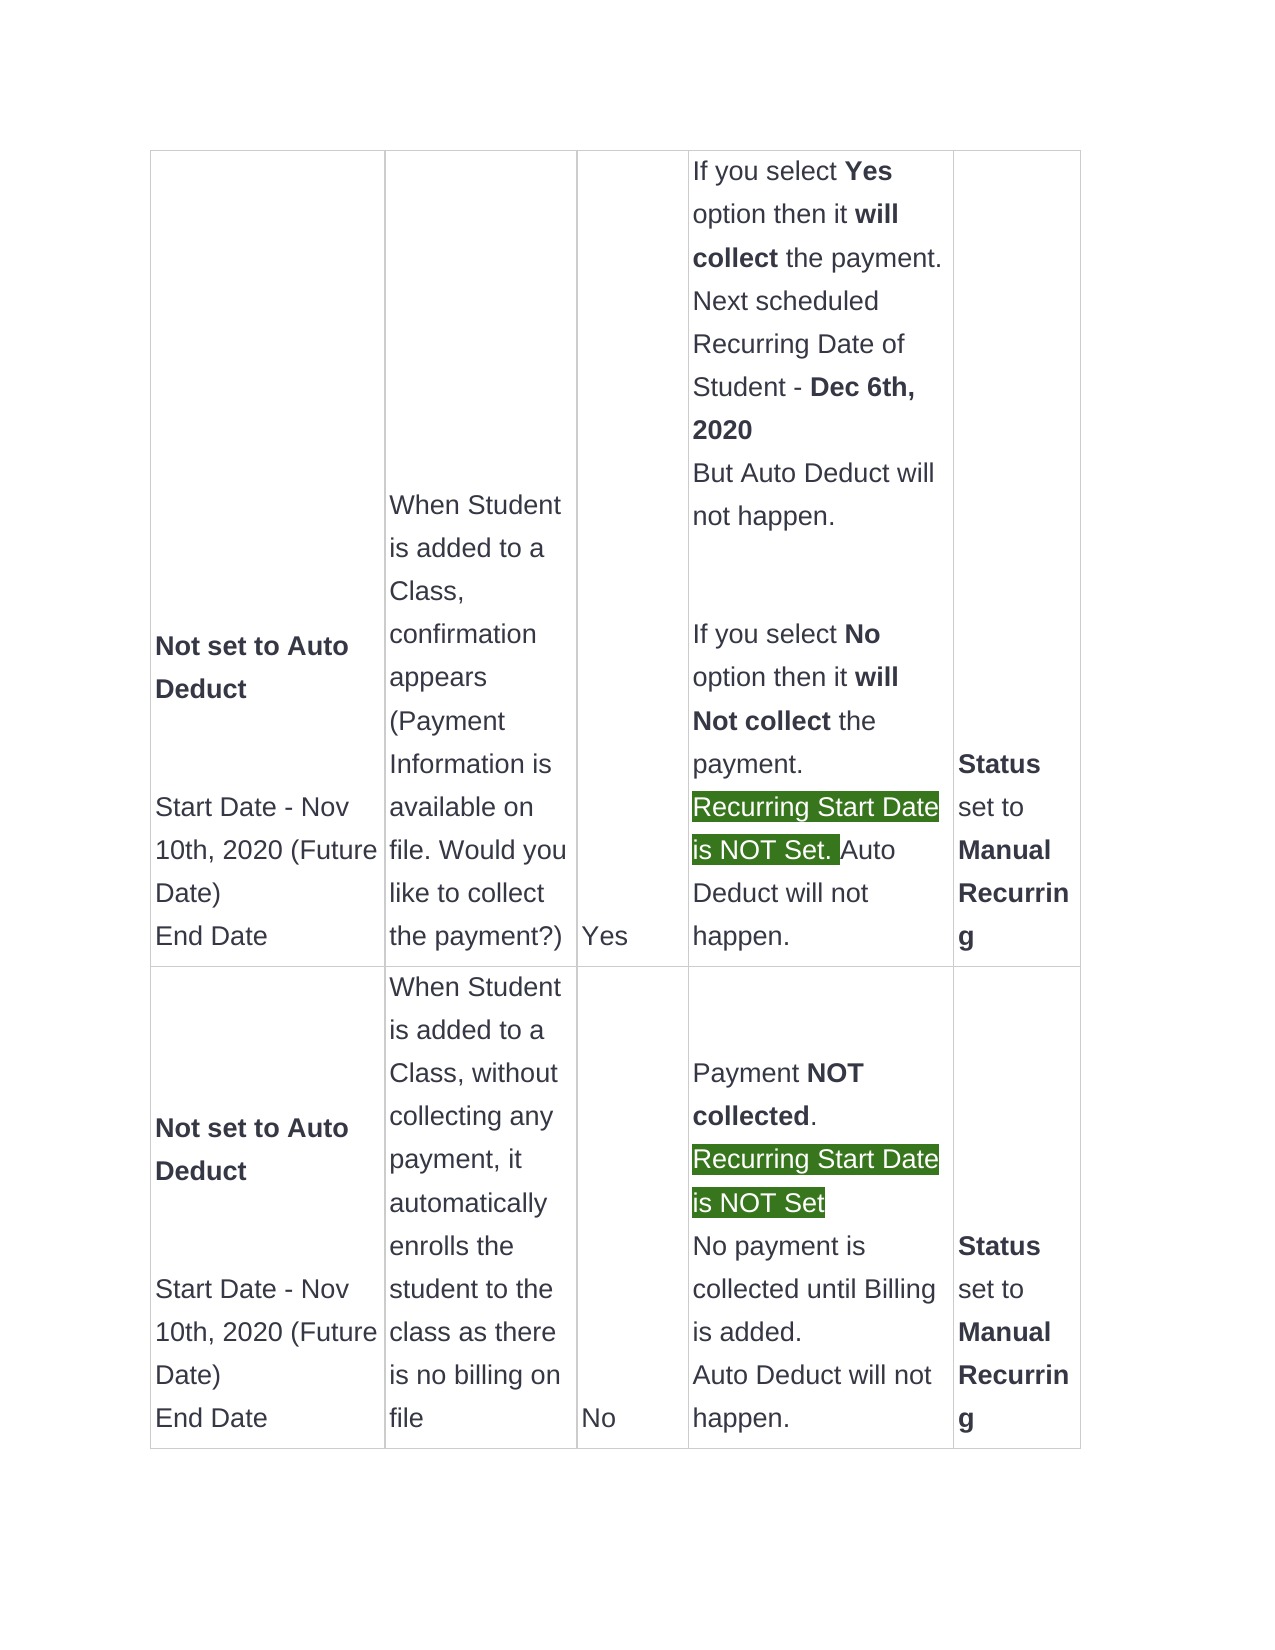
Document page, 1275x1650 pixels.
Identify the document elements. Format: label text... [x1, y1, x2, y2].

table_cell Not set to Auto Deduct Start Date - Nov 10th, 2020 (Future Date) End Date [151, 151, 384, 966]
table_cell If you select Yes option then it will collect the payment. Next scheduled Recurring Date of Student - Dec 6th, 2020 But Auto Deduct will not happen. If you select No option then it will Not collect the payment. Recurring Start Date is NOT Set. Auto Deduct will not happen. [689, 151, 953, 966]
table_cell When Student is added to a Class, without collecting any payment, it automatically enrolls the student to the class as there is no billing on file [386, 967, 576, 1448]
table_cell Payment NOT collected. Recurring Start Date is NOT Set No payment is collected until Billing is added. Auto Deduct will not happen. [689, 967, 953, 1448]
table_cell Not set to Auto Deduct Start Date - Nov 10th, 2020 (Future Date) End Date [151, 967, 384, 1448]
table_cell Status set to Manual Recurring [954, 151, 1080, 966]
table_cell Status set to Manual Recurring [954, 967, 1080, 1448]
table_cell No [578, 967, 688, 1448]
table_cell Yes [578, 151, 688, 966]
table_cell When Student is added to a Class, confirmation appears (Payment Information is available on file. Would you like to collect the payment?) [386, 151, 576, 966]
